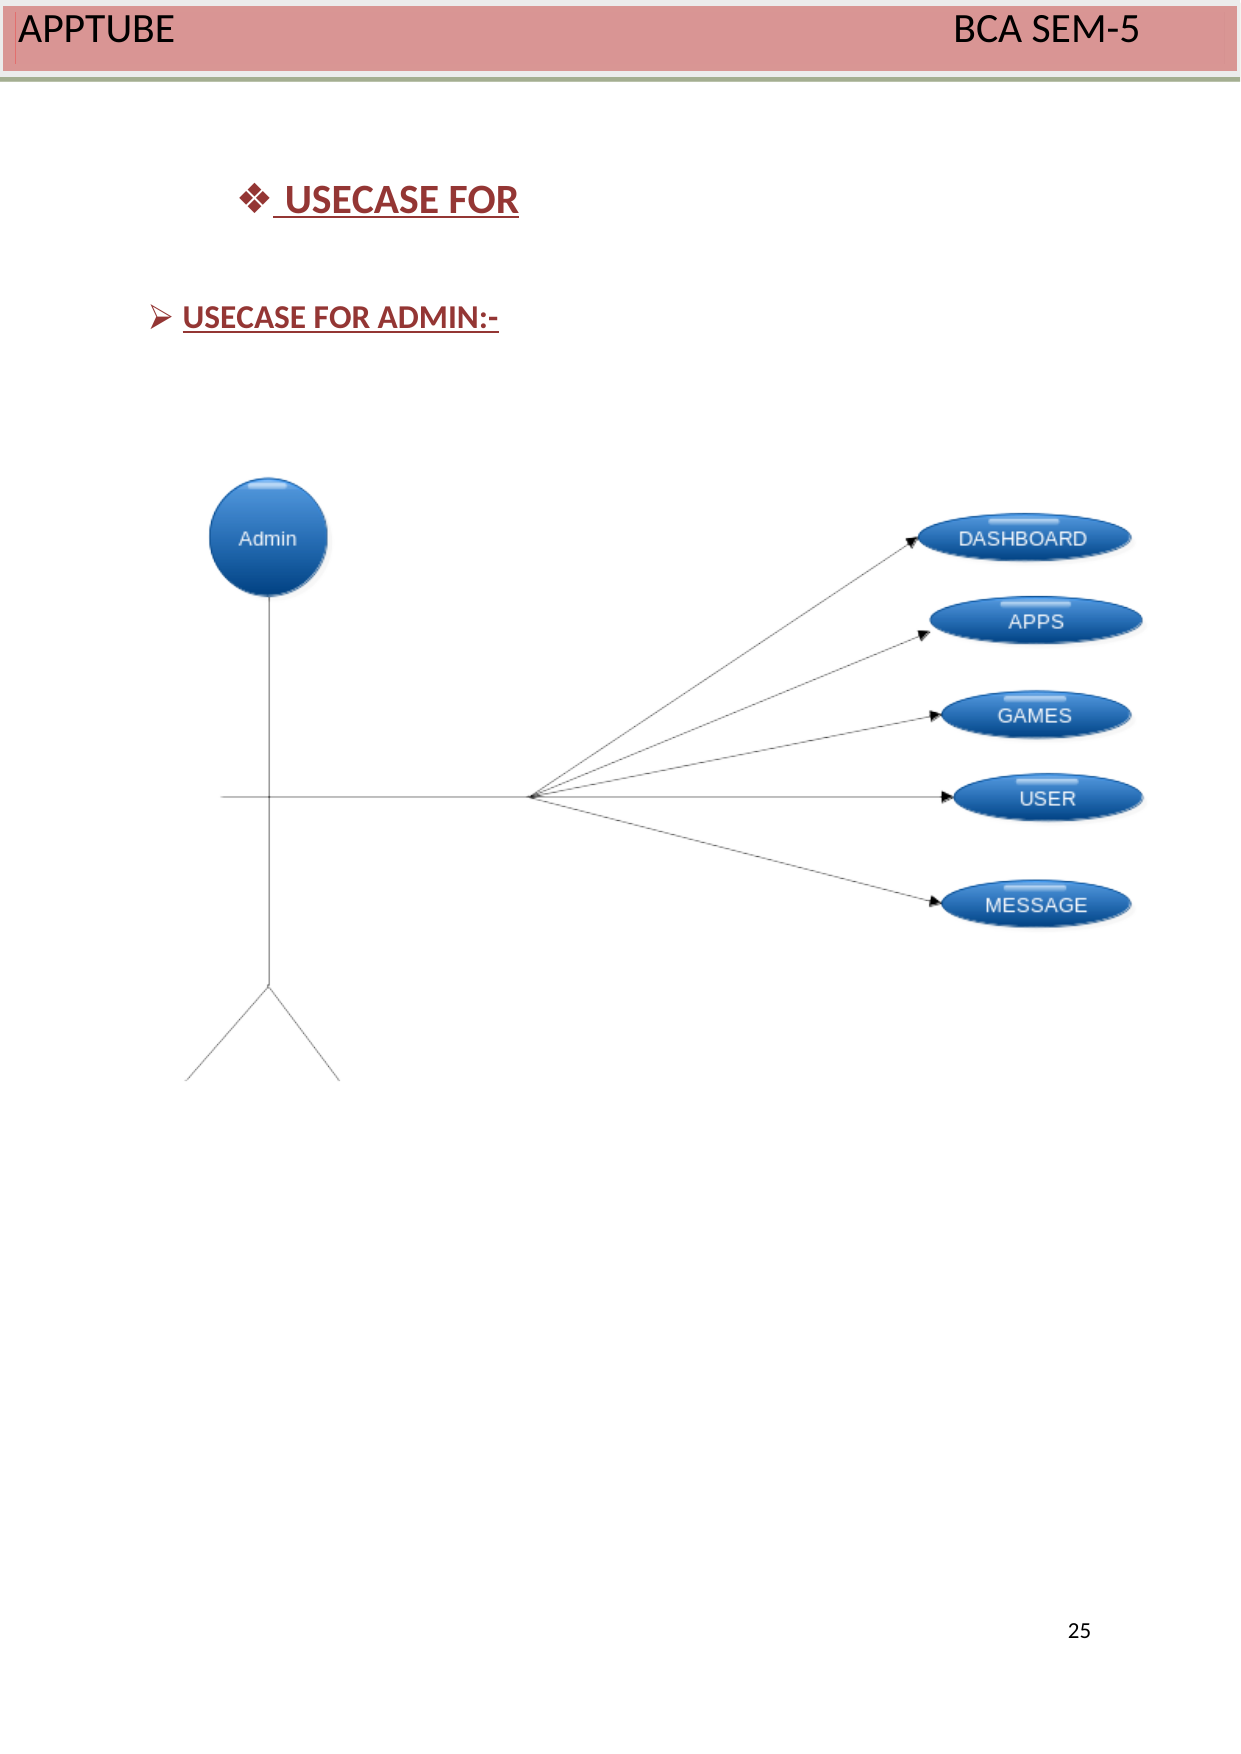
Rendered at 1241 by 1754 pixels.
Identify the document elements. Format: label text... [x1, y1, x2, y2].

picture [0, 77, 1241, 82]
text ⮚ USECASE FOR ADMIN:- [148, 279, 1197, 347]
picture [3, 12, 1237, 64]
subtitle ❖ USECASE FOR [188, 152, 1197, 237]
